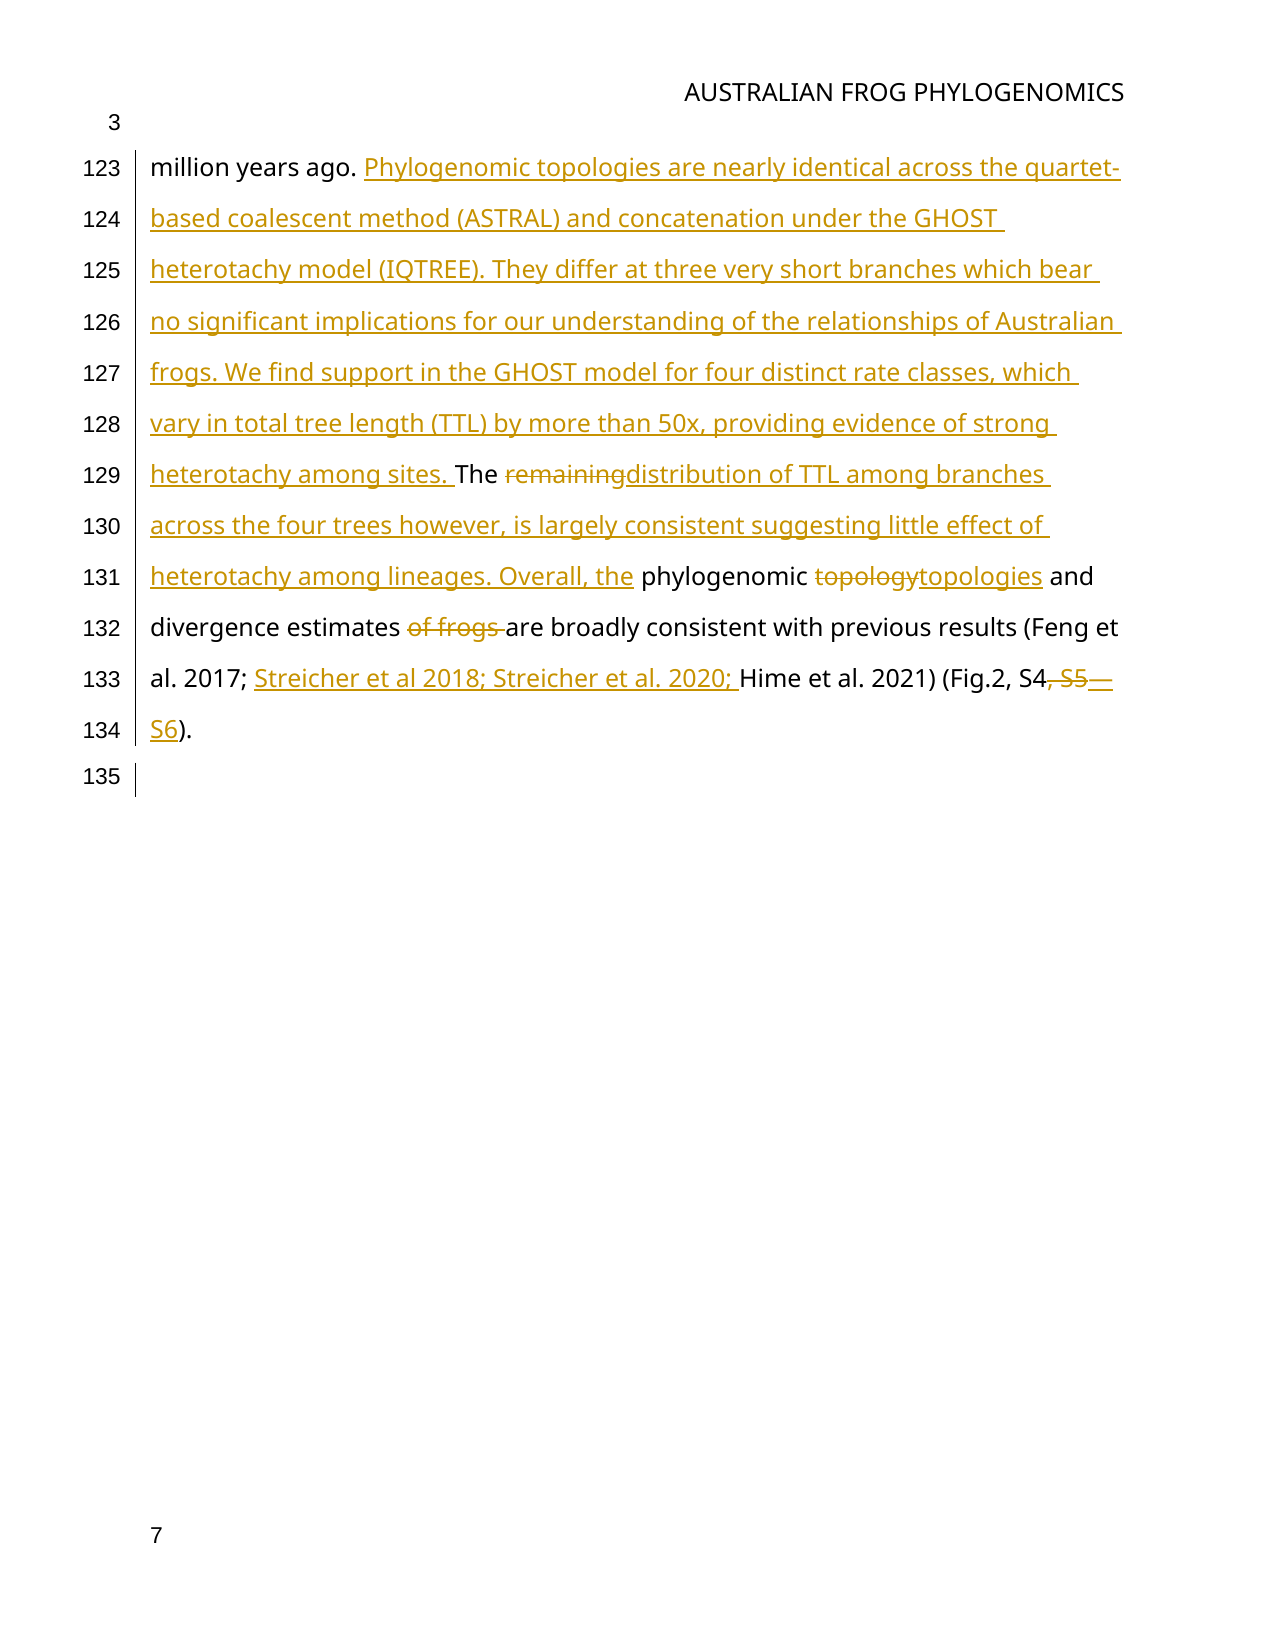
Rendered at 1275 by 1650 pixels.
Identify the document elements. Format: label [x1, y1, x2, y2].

text [150, 150, 1125, 746]
